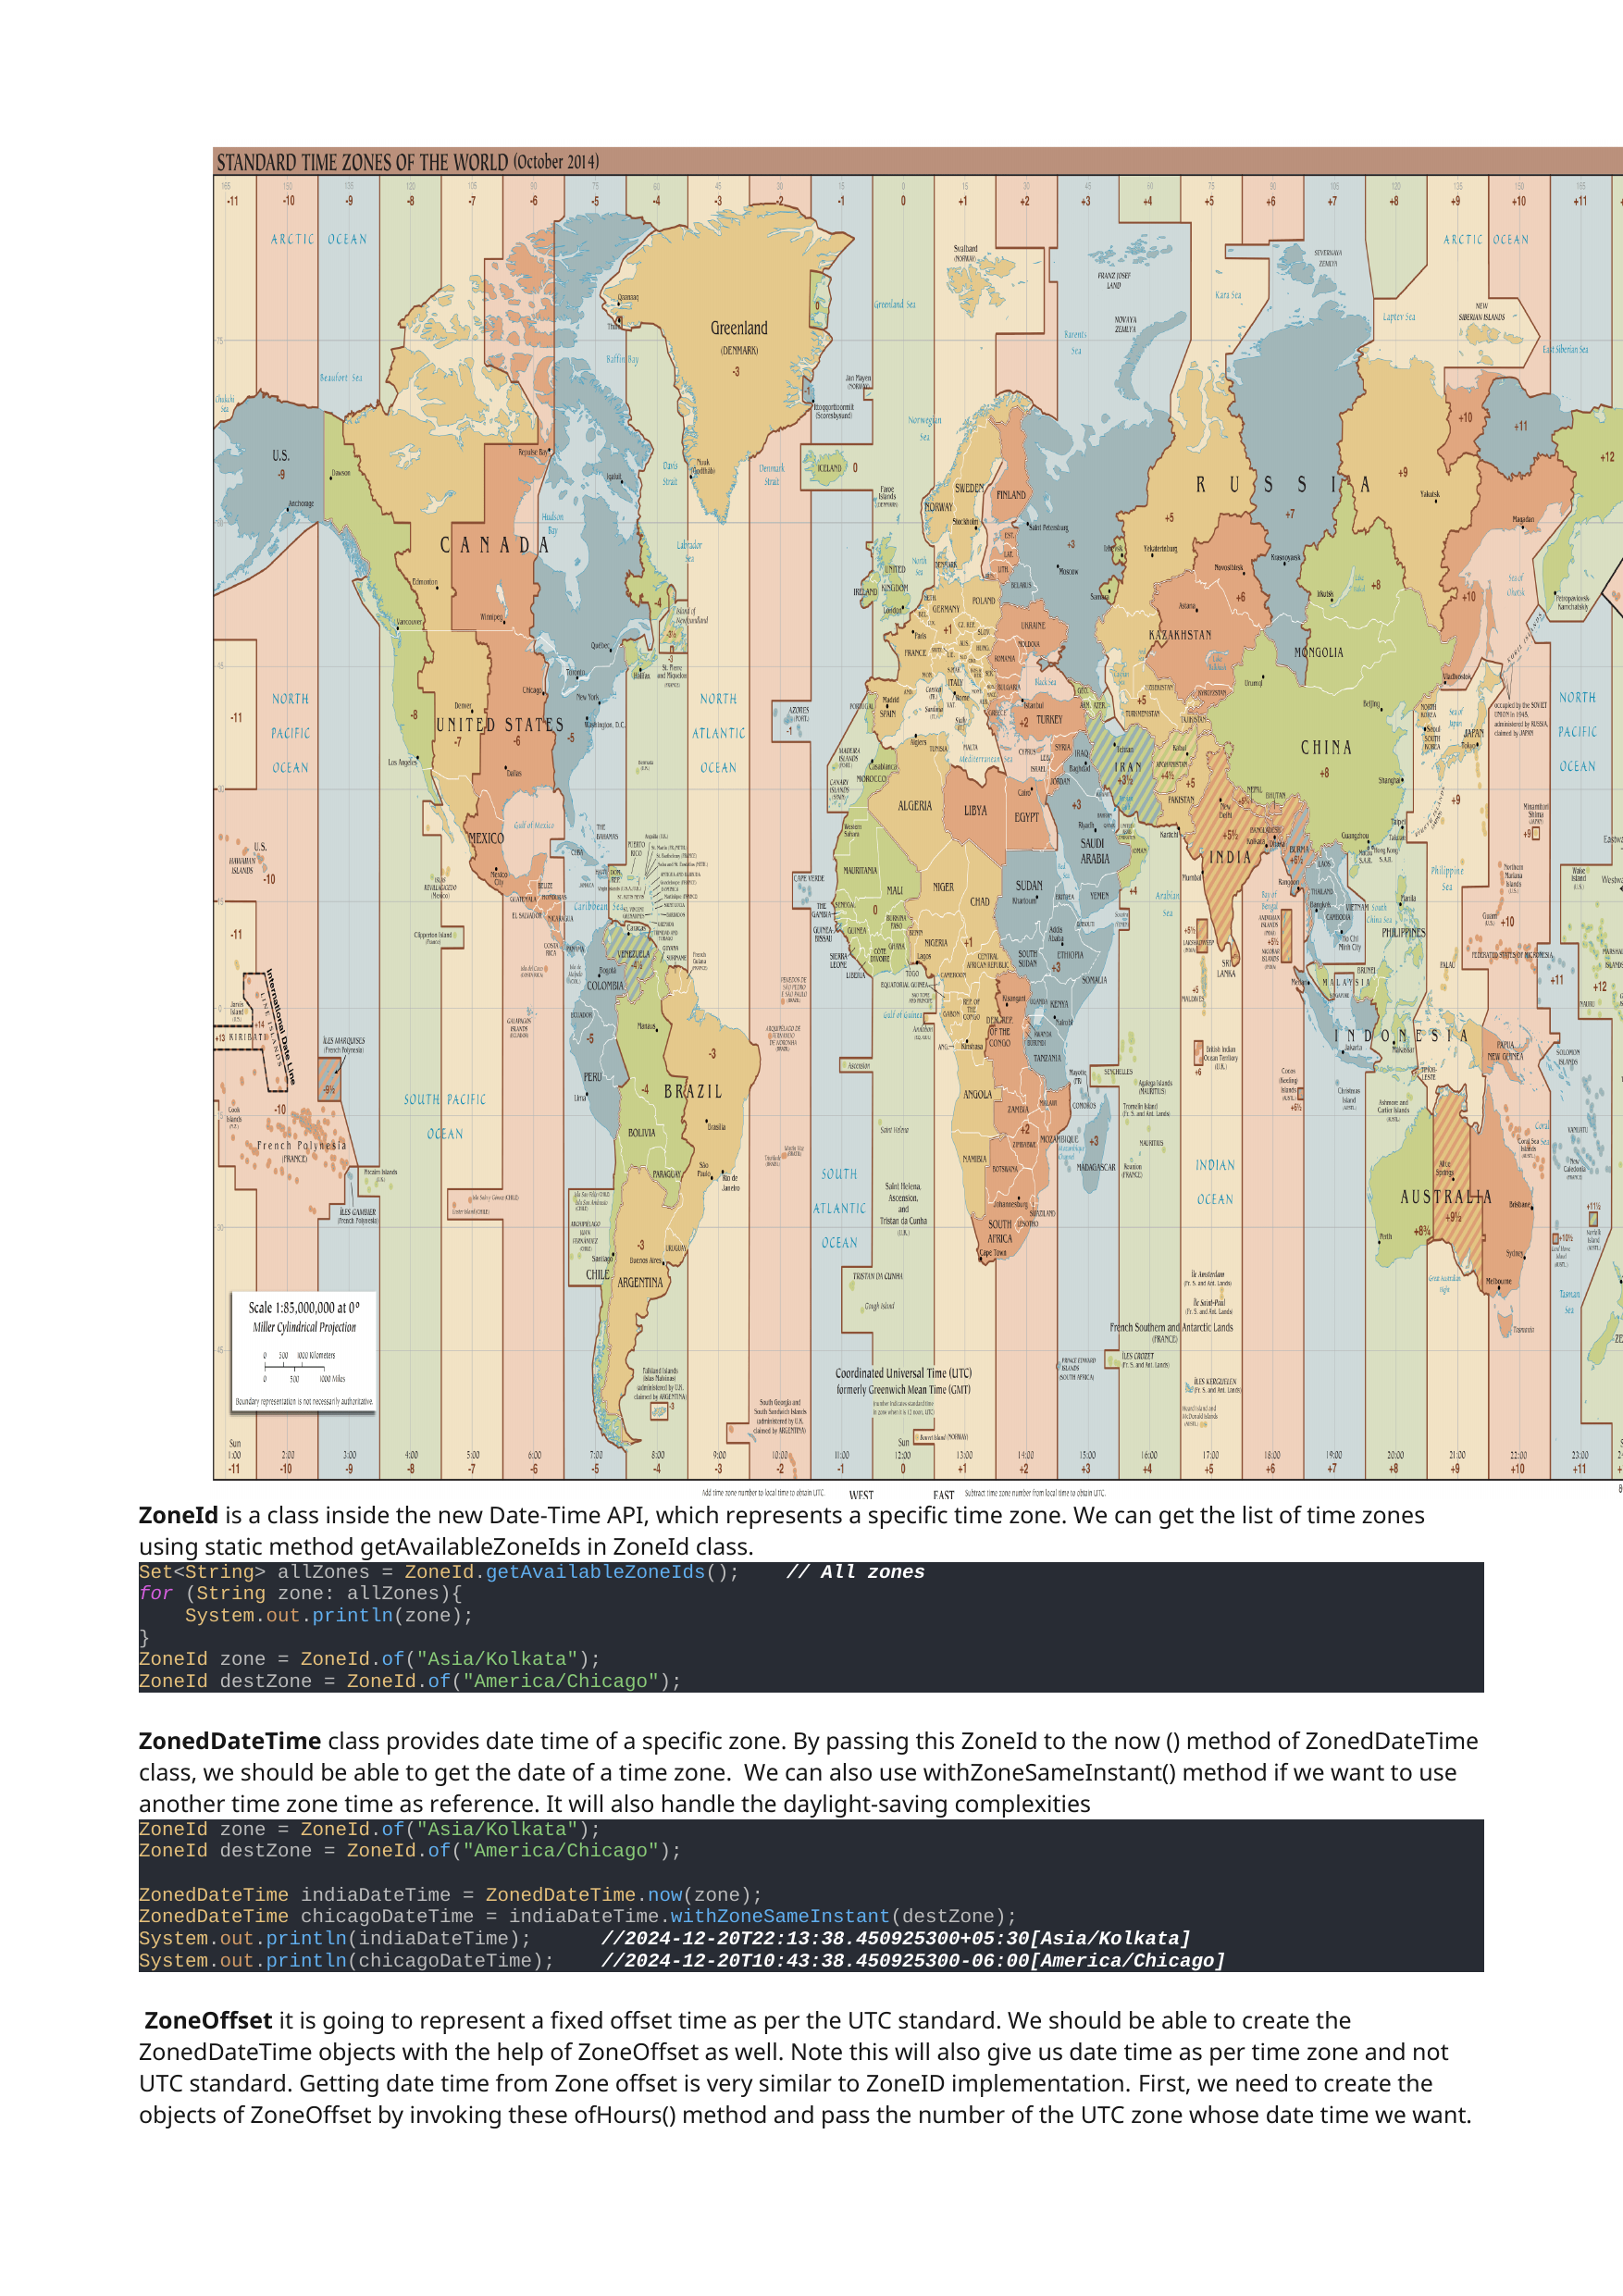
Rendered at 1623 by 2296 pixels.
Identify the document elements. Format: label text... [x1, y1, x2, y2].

text Set<String> allZones = ZoneId.getAvailableZoneIds(); // All zones for (String zone: allZones){ System.out.println(zone); } ZoneId zone = ZoneId.of("Asia/Kolkata"); ZoneId destZone = ZoneId.of("America/Chicago"); [139, 1562, 1484, 1693]
text ZoneId zone = ZoneId.of("Asia/Kolkata"); ZoneId destZone = ZoneId.of("America/Chicago"); ZonedDateTime indiaDateTime = ZonedDateTime.now(zone); ZonedDateTime chicagoDateTime = indiaDateTime.withZoneSameInstant(destZone); System.out.println(indiaDateTime); //2024-12-20T22:13:38.450925300+05:30[Asia/Kolkata] System.out.println(chicagoDateTime); //2024-12-20T10:43:38.450925300-06:00[America/Chicago] [139, 1819, 1484, 1972]
text ZonedDateTime class provides date time of a specific zone. By passing this ZoneId to the now () method of ZonedDateTime class, we should be able to get the date of a time zone. We can also use withZoneSameInstant() method if we want to use another time zone time as reference. It will also handle the daylight-saving complexities [139, 1724, 1484, 1819]
picture [208, 139, 1623, 1499]
text ZoneId is a class inside the new Date-Time API, which represents a specific time zone. We can get the list of time zones using static method getAvailableZoneIds in ZoneId class. [139, 1499, 1484, 1562]
